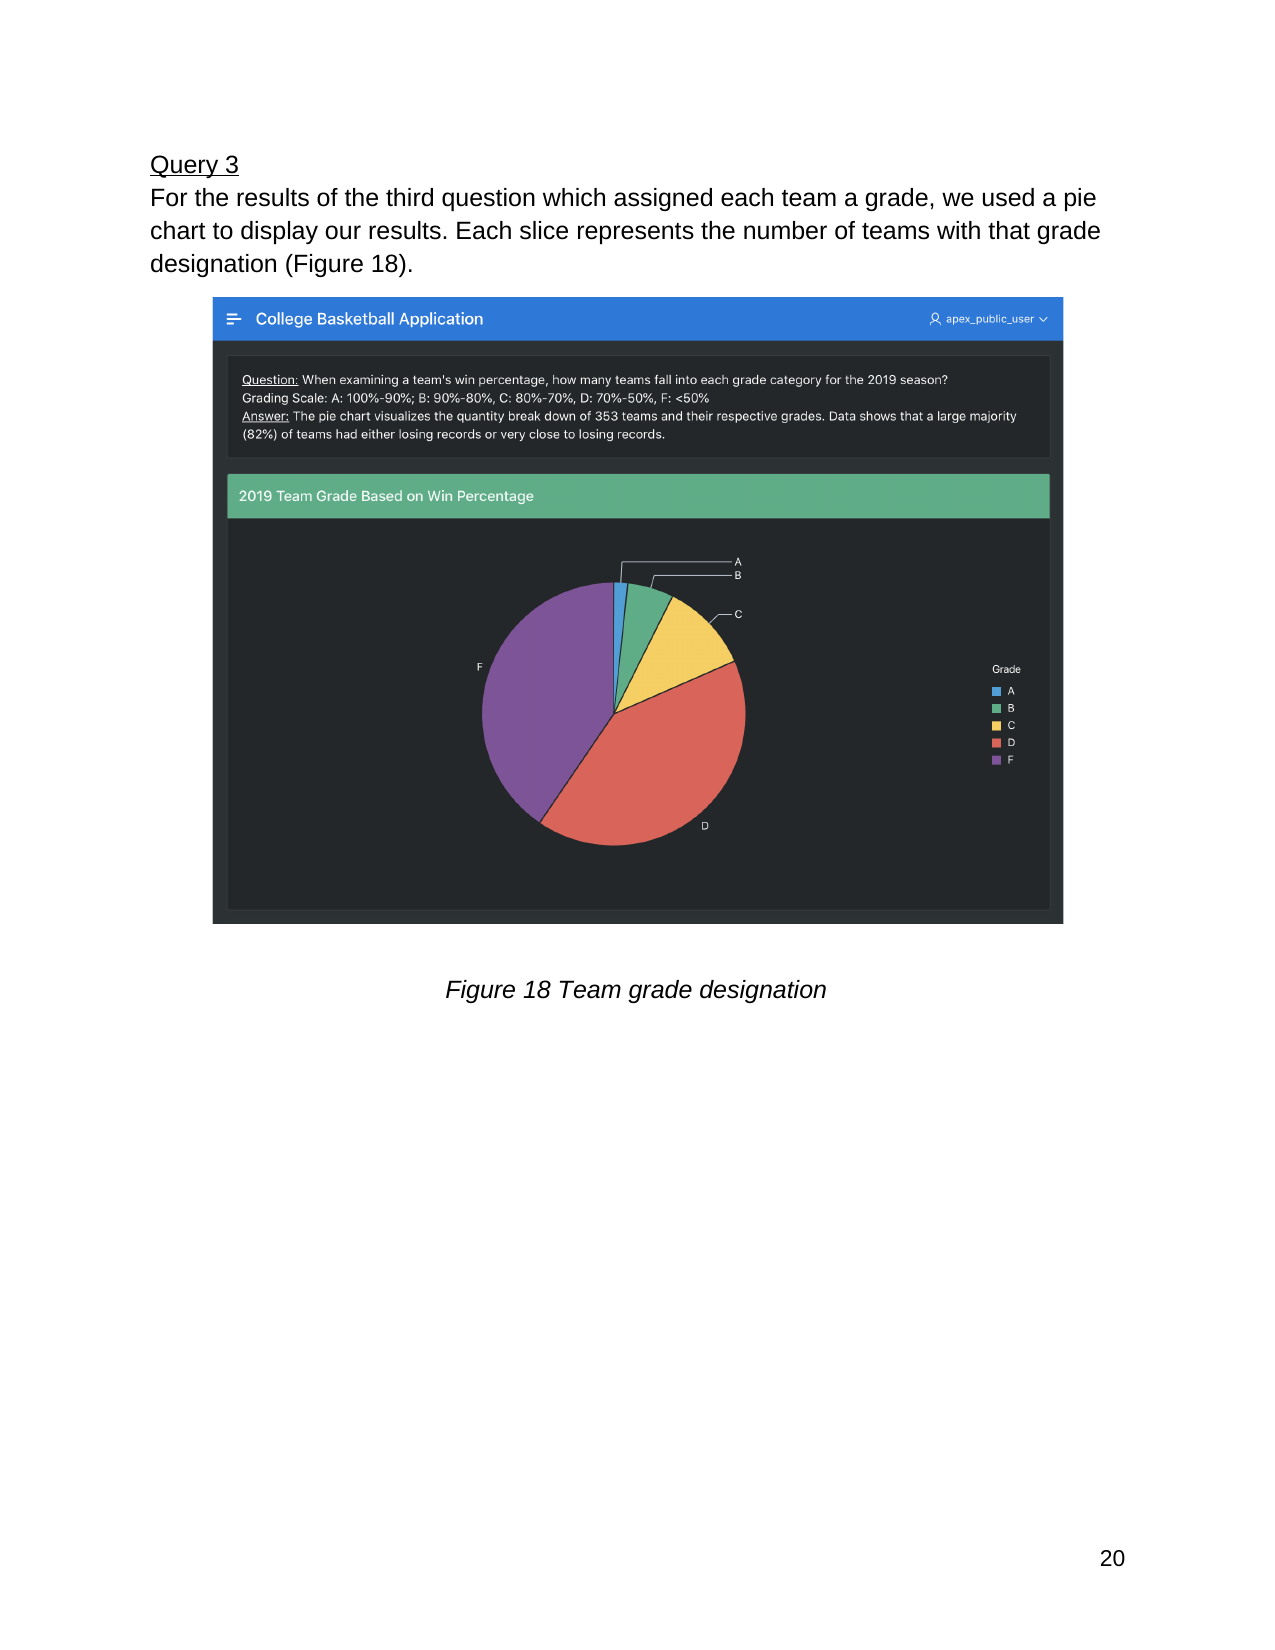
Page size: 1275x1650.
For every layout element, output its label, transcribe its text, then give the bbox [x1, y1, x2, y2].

text For the results of the third question which assigned each team a grade, we used a pie chart to display our results. Each slice represents the number of teams with that grade designation (Figure 18). [150, 183, 1125, 278]
text Query 3 [150, 150, 1125, 179]
picture [212, 297, 1064, 924]
text Figure 18 Team grade designation [150, 975, 1125, 1004]
